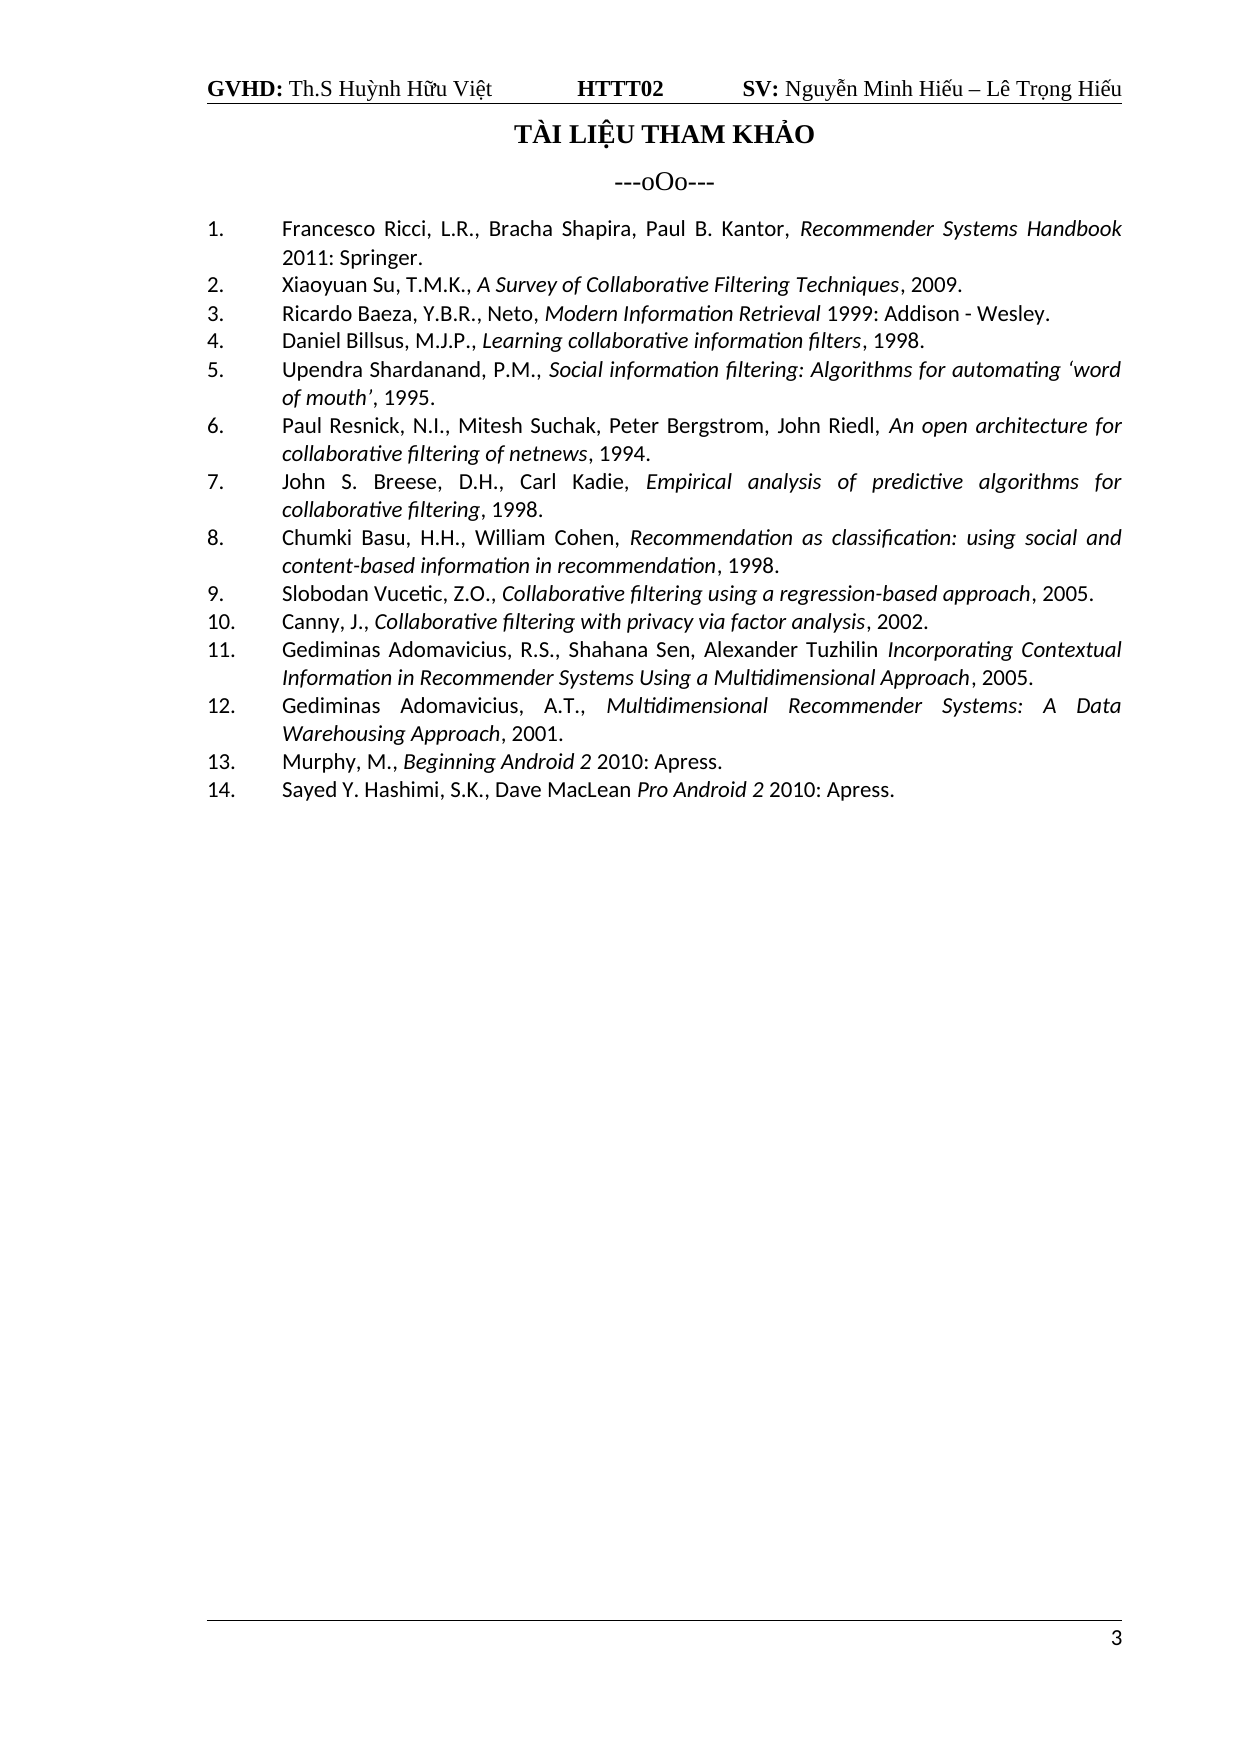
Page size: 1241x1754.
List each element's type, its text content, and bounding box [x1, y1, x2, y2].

text ---oOo--- [207, 165, 1122, 196]
text 11. Gediminas Adomavicius, R.S., Shahana Sen, Alexander Tuzhilin Incorporating Contextual Information in Recommender Systems Using a Multidimensional Approach, 2005. [207, 635, 1122, 691]
text 5. Upendra Shardanand, P.M., Social information filtering: Algorithms for automating ‘word of mouth’, 1995. [207, 355, 1122, 411]
text 8. Chumki Basu, H.H., William Cohen, Recommendation as classiﬁcation: using social and content-based information in recommendation, 1998. [207, 523, 1122, 579]
text 12. Gediminas Adomavicius, A.T., Multidimensional Recommender Systems: A Data Warehousing Approach, 2001. [207, 691, 1122, 747]
text 3. Ricardo Baeza, Y.B.R., Neto, Modern Information Retrieval 1999: Addison - Wesley. [207, 299, 1122, 327]
text 13. Murphy, M., Beginning Android 2 2010: Apress. [207, 747, 1122, 775]
text 9. Slobodan Vucetic, Z.O., Collaborative ﬁltering using a regression-based approach, 2005. [207, 579, 1122, 607]
text 2. Xiaoyuan Su, T.M.K., A Survey of Collaborative Filtering Techniques, 2009. [207, 271, 1122, 299]
text 10. Canny, J., Collaborative ﬁltering with privacy via factor analysis, 2002. [207, 607, 1122, 635]
text 7. John S. Breese, D.H., Carl Kadie, Empirical analysis of predictive algorithms for collaborative ﬁltering, 1998. [207, 467, 1122, 523]
subtitle TÀI LIỆU THAM KHẢO [207, 118, 1122, 149]
text 14. Sayed Y. Hashimi, S.K., Dave MacLean Pro Android 2 2010: Apress. [207, 775, 1122, 803]
text 6. Paul Resnick, N.I., Mitesh Suchak, Peter Bergstrom, John Riedl, An open architecture for collaborative filtering of netnews, 1994. [207, 411, 1122, 467]
text 4. Daniel Billsus, M.J.P., Learning collaborative information filters, 1998. [207, 327, 1122, 355]
text 1. Francesco Ricci, L.R., Bracha Shapira, Paul B. Kantor, Recommender Systems Handbook 2011: Springer. [207, 211, 1122, 271]
